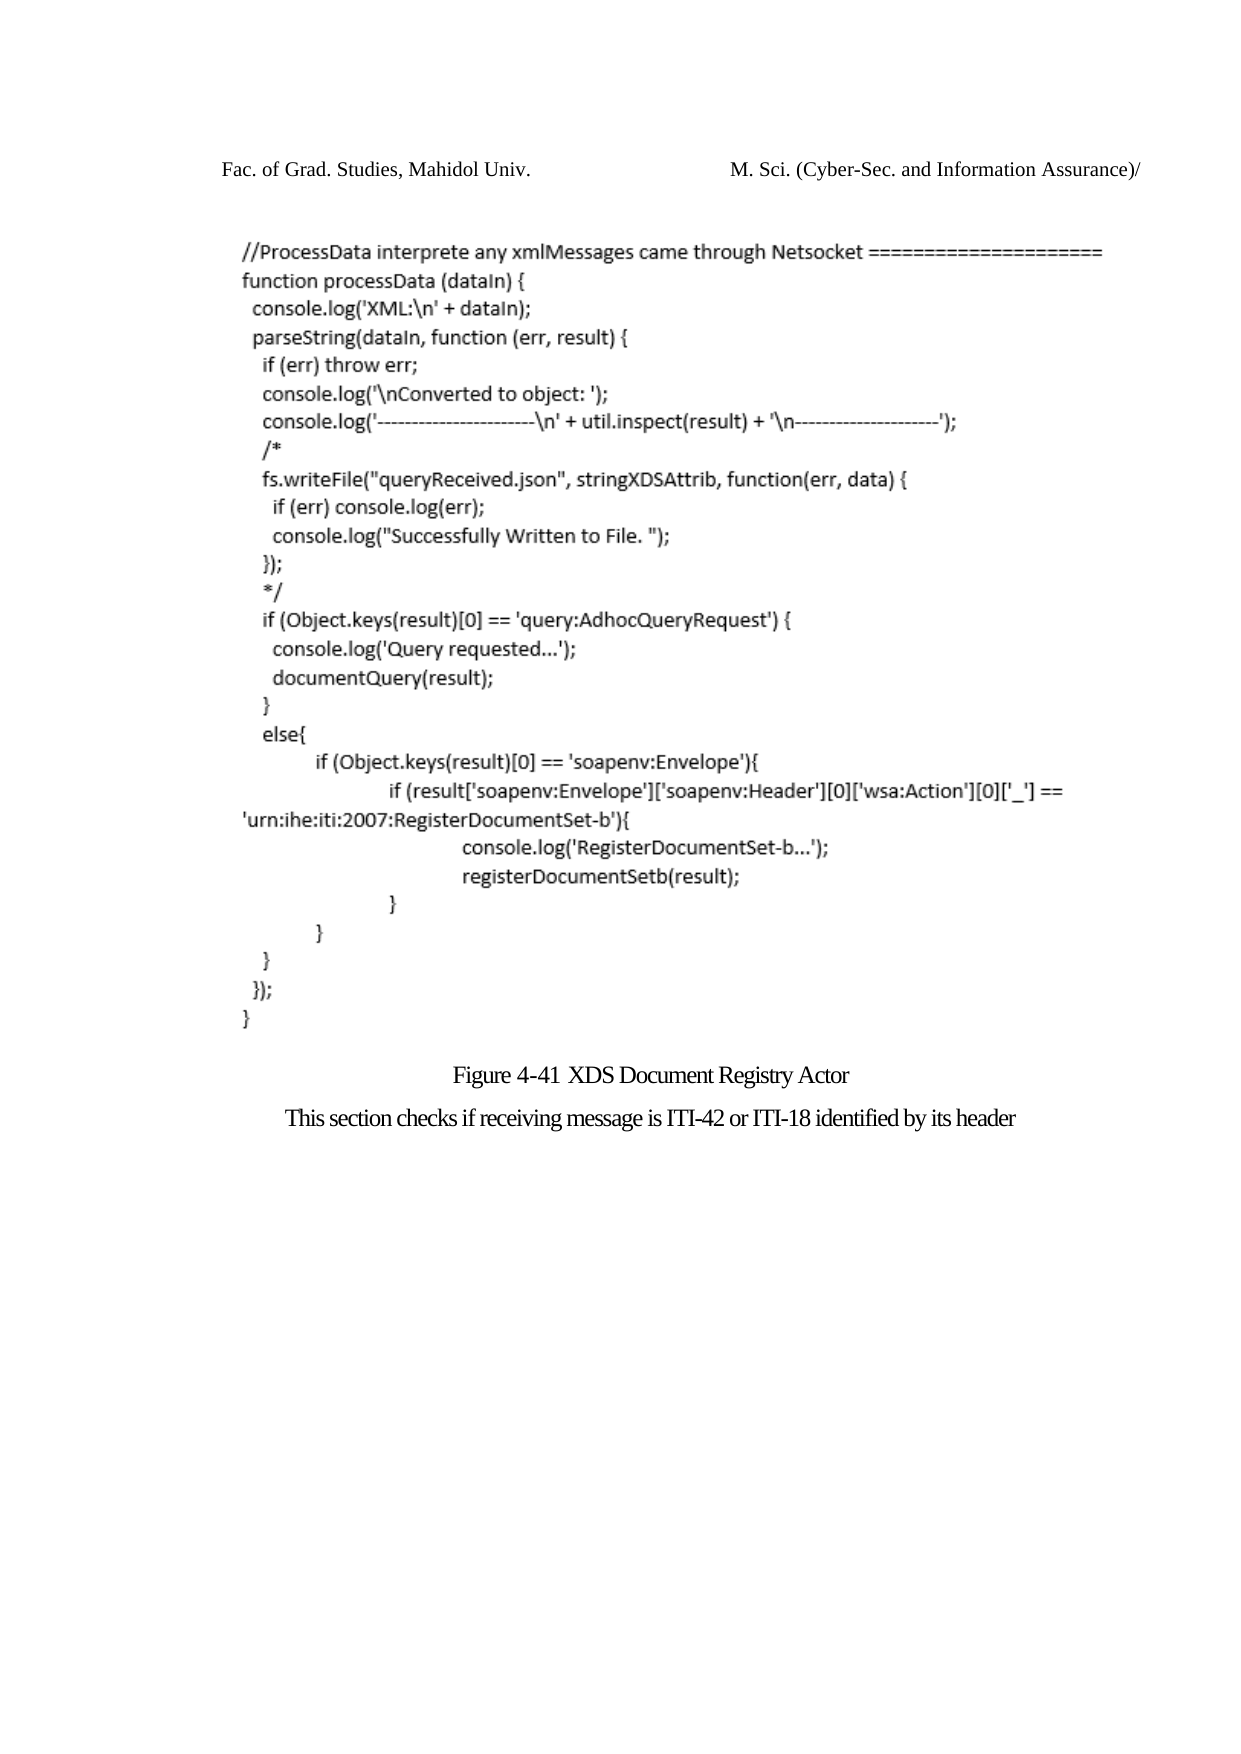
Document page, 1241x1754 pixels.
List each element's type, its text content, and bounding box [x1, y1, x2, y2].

picture [221, 221, 1173, 1047]
